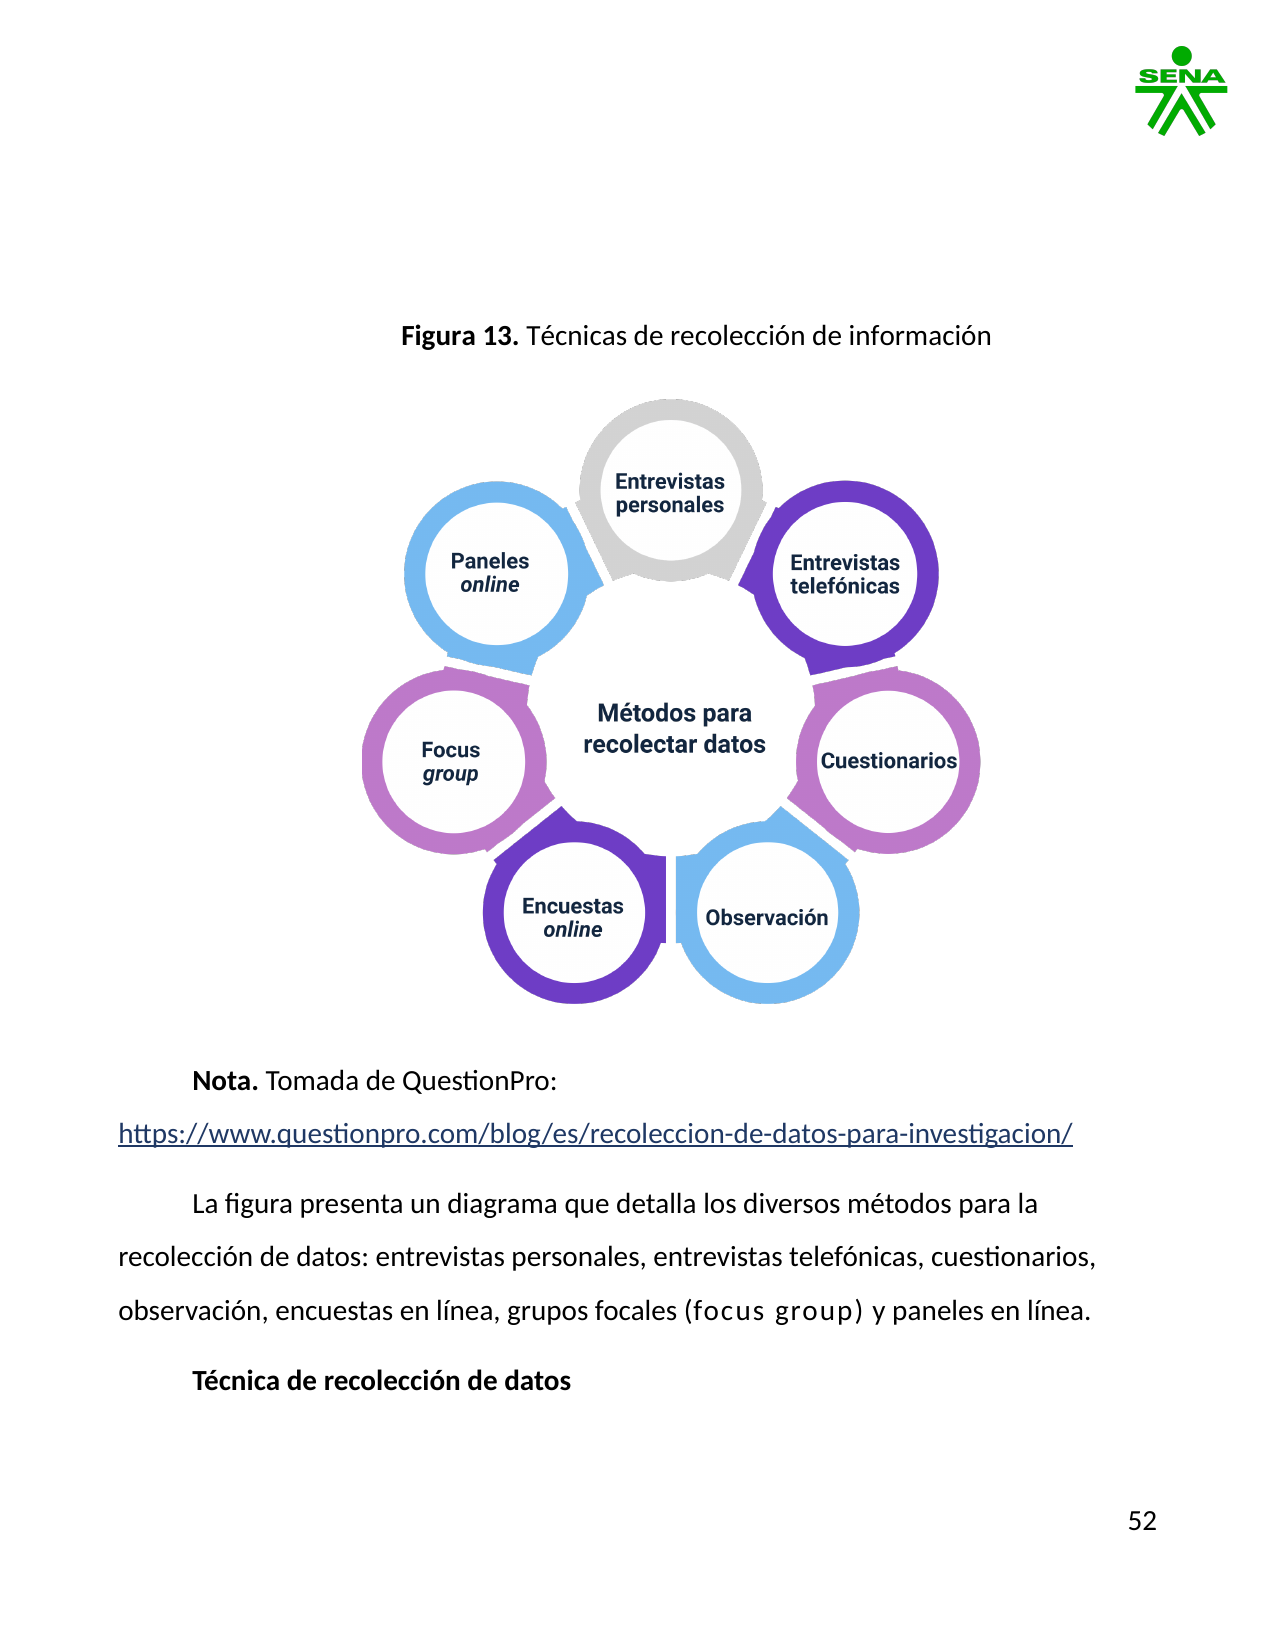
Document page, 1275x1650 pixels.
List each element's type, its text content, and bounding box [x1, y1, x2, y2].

text La figura presenta un diagrama que detalla los diversos métodos para la recolección de datos: entrevistas personales, entrevistas telefónicas, cuestionarios, observación, encuestas en línea, grupos focales (focus group) y paneles en línea. [118, 1185, 1157, 1328]
text Nota. Tomada de QuestionPro: https://www.questionpro.com/blog/es/recoleccion-de-datos-para-investigacion/ [118, 1062, 1157, 1151]
text Técnica de recolección de datos [118, 1362, 1157, 1398]
text Figura 13. Técnicas de recolección de información [118, 317, 1157, 353]
picture [362, 387, 987, 1027]
picture [1135, 46, 1228, 136]
